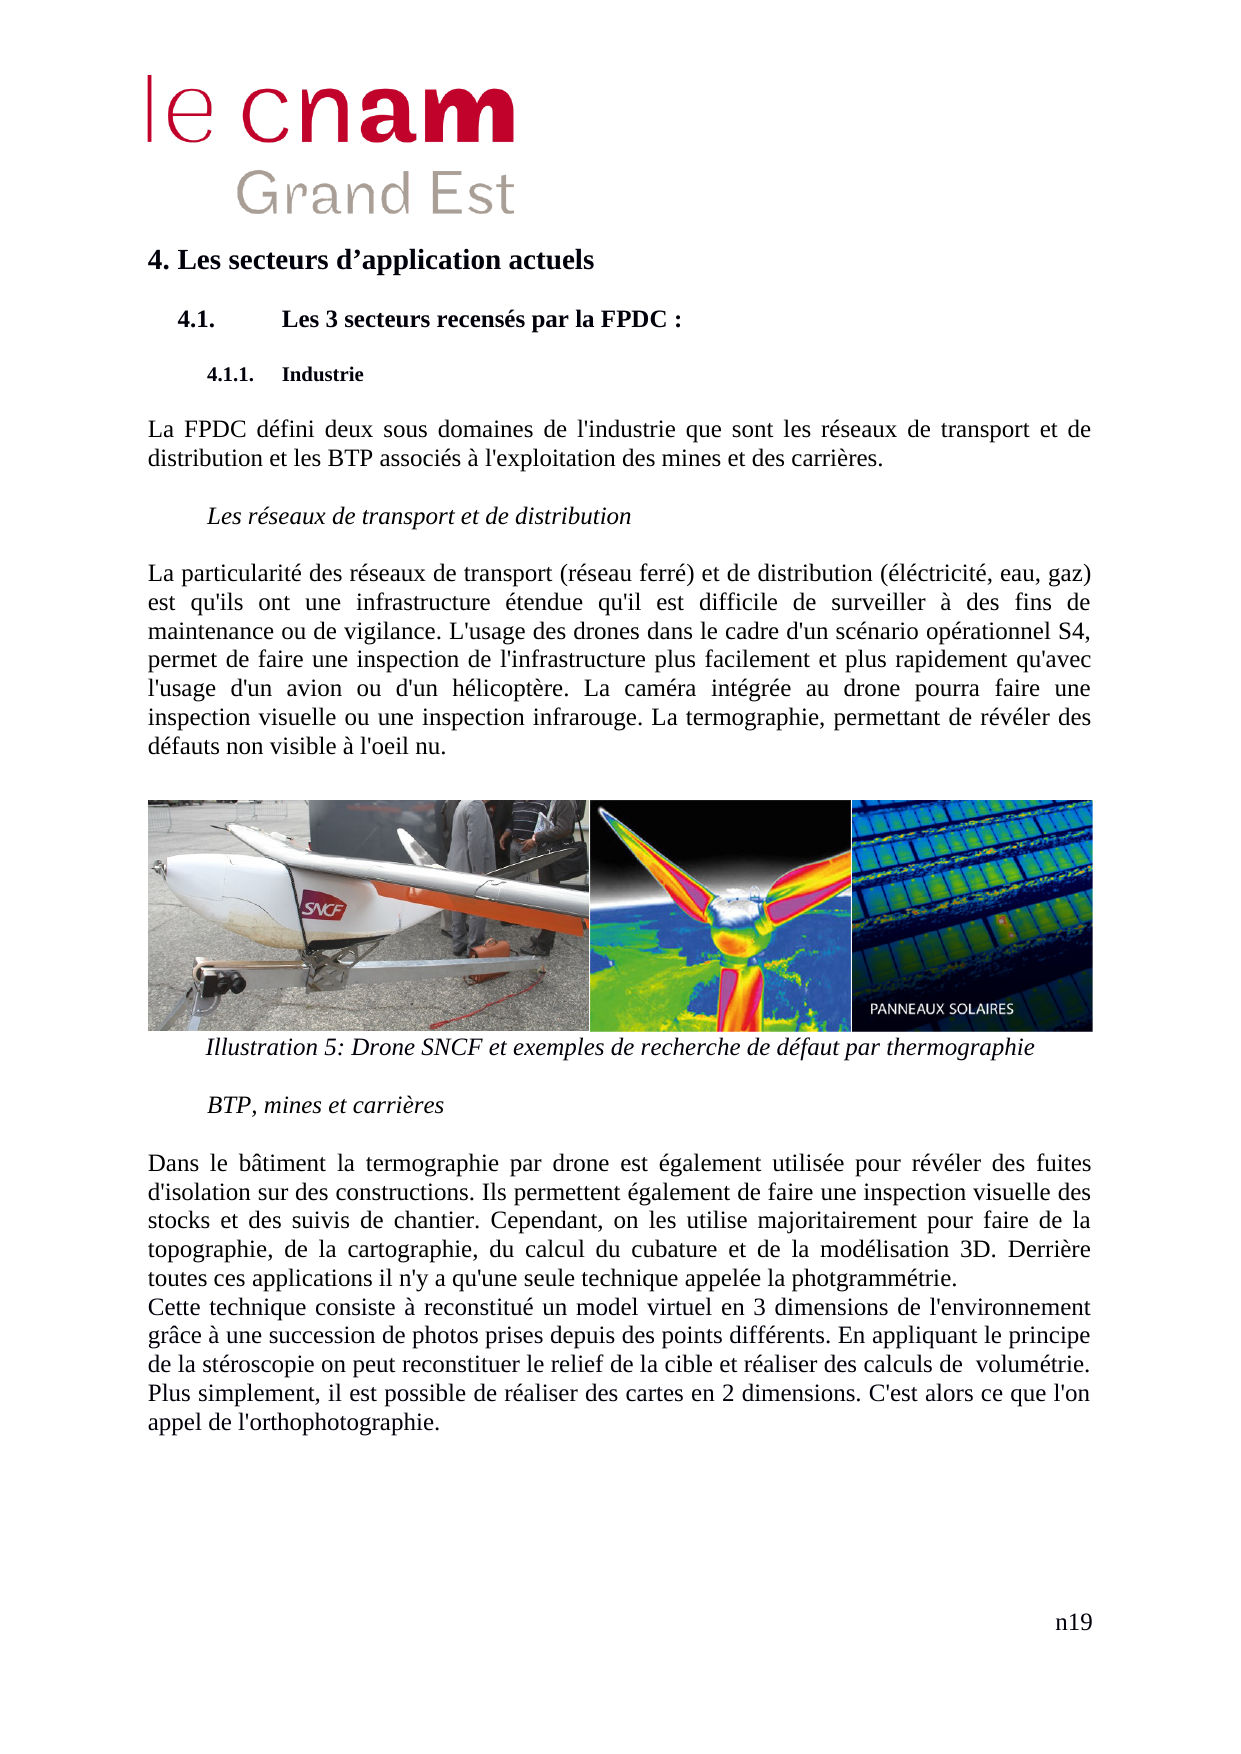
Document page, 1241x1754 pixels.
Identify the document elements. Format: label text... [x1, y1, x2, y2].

subtitle BTP, mines et carrières [207, 1091, 1092, 1119]
picture [1005, 800, 1014, 809]
subtitle Industrie [207, 362, 1092, 386]
subtitle Les secteurs d’application actuels [148, 242, 1092, 275]
text La FPDC défini deux sous domaines de l'industrie que sont les réseaux de transport et de distribution et les BTP associés à l'exploitation des mines et des carrières. [148, 414, 1092, 472]
text Cette technique consiste à reconstitué un model virtuel en 3 dimensions de l'environnement grâce à une succession de photos prises depuis des points différents. En appliquant le principe de la stéroscopie on peut reconstituer le relief de la cible et réaliser des calculs de volumétrie. Plus simplement, il est possible de réaliser des cartes en 2 dimensions. C'est alors ce que l'on appel de l'orthophotographie. [148, 1292, 1092, 1436]
subtitle Les réseaux de transport et de distribution [207, 501, 1092, 529]
picture [147, 800, 1093, 1032]
text La particularité des réseaux de transport (réseau ferré) et de distribution (éléctricité, eau, gaz) est qu'ils ont une infrastructure étendue qu'il est difficile de surveiller à des fins de maintenance ou de vigilance. L'usage des drones dans le cadre d'un scénario opérationnel S4, permet de faire une inspection de l'infrastructure plus facilement et plus rapidement qu'avec l'usage d'un avion ou d'un hélicoptère. La caméra intégrée au drone pourra faire une inspection visuelle ou une inspection infrarouge. La termographie, permettant de révéler des défauts non visible à l'oeil nu. [148, 558, 1092, 759]
picture [1088, 846, 1093, 859]
text Dans le bâtiment la termographie par drone est également utilisée pour révéler des fuites d'isolation sur des constructions. Ils permettent également de faire une inspection visuelle des stocks et des suivis de chantier. Cependant, on les utilise majoritairement pour faire de la topographie, de la cartographie, du calcul du cubature et de la modélisation 3D. Derrière toutes ces applications il n'y a qu'une seule technique appelée la photgrammétrie. [148, 1148, 1092, 1292]
picture [953, 800, 965, 810]
subtitle Les 3 secteurs recensés par la FPDC : [177, 304, 1092, 333]
picture [990, 800, 1002, 811]
picture [147, 75, 514, 214]
